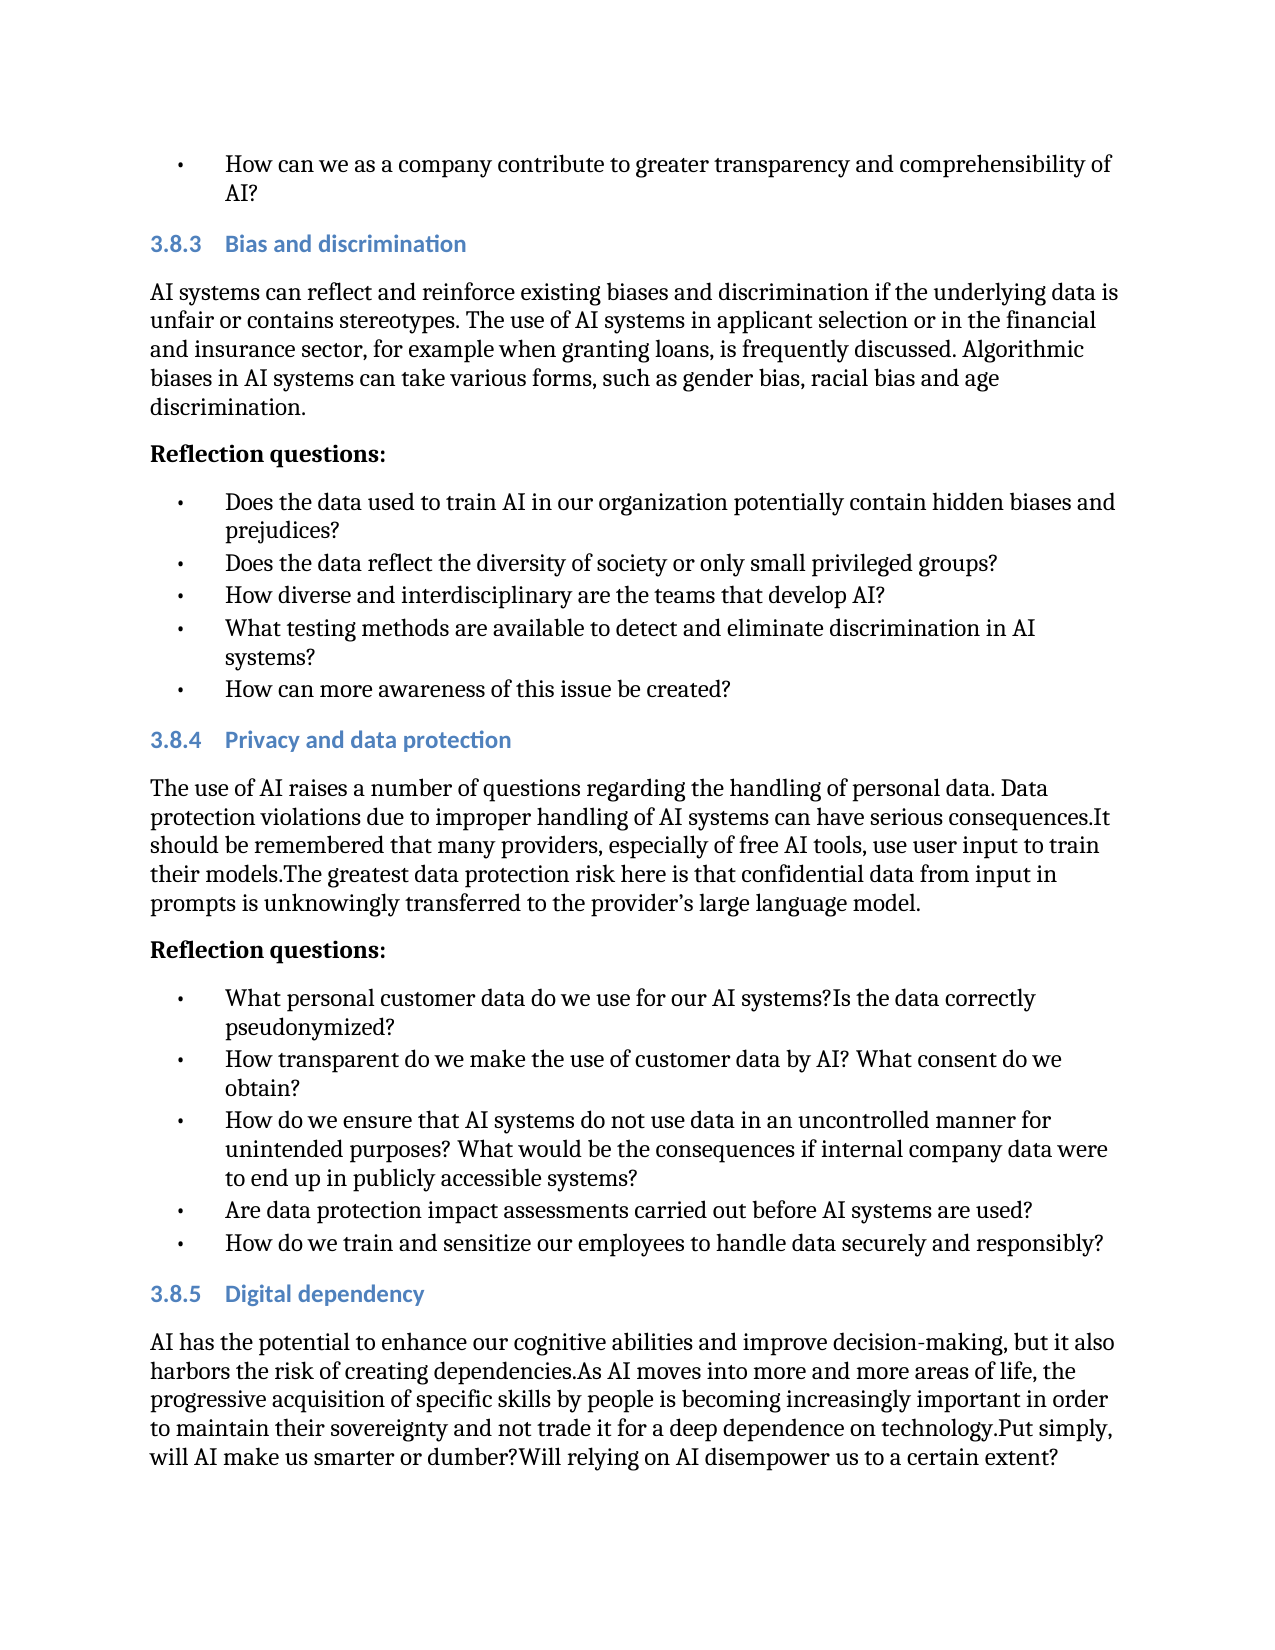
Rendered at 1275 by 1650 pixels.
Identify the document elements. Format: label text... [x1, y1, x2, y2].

text Reflection questions: [150, 440, 1125, 469]
subtitle 3.8.5 Digital dependency [150, 1278, 1125, 1309]
list What personal customer data do we use for our AI systems?Is the data correctly pseudonymized? [175, 984, 1125, 1041]
list How diverse and interdisciplinary are the teams that develop AI? [175, 581, 1125, 610]
list Are data protection impact assessments carried out before AI systems are used? [175, 1196, 1125, 1225]
list How transparent do we make the use of customer data by AI? What consent do we obtain? [175, 1045, 1125, 1103]
list What testing methods are available to detect and eliminate discrimination in AI systems? [175, 614, 1125, 671]
list How do we train and sensitize our employees to handle data securely and responsibly? [175, 1229, 1125, 1258]
subtitle 3.8.4 Privacy and data protection [150, 725, 1125, 755]
text AI has the potential to enhance our cognitive abilities and improve decision-making, but it also harbors the risk of creating dependencies.As AI moves into more and more areas of life, the progressive acquisition of specific skills by people is becoming increasingly important in order to maintain their sovereignty and not trade it for a deep dependence on technology.Put simply, will AI make us smarter or dumber?Will relying on AI disempower us to a certain extent? [150, 1328, 1125, 1472]
text Reflection questions: [150, 936, 1125, 965]
list Does the data used to train AI in our organization potentially contain hidden biases and prejudices? [175, 488, 1125, 545]
list Does the data reflect the diversity of society or only small privileged groups? [175, 549, 1125, 578]
list How can more awareness of this issue be created? [175, 675, 1125, 704]
list How can we as a company contribute to greater transparency and comprehensibility of AI? [175, 150, 1125, 207]
subtitle 3.8.3 Bias and discrimination [150, 228, 1125, 259]
list How do we ensure that AI systems do not use data in an uncontrolled manner for unintended purposes? What would be the consequences if internal company data were to end up in publicly accessible systems? [175, 1106, 1125, 1193]
text AI systems can reflect and reinforce existing biases and discrimination if the underlying data is unfair or contains stereotypes. The use of AI systems in applicant selection or in the financial and insurance sector, for example when granting loans, is frequently discussed. Algorithmic biases in AI systems can take various forms, such as gender bias, racial bias and age discrimination. [150, 278, 1125, 421]
text The use of AI raises a number of questions regarding the handling of personal data. Data protection violations due to improper handling of AI systems can have serious consequences.It should be remembered that many providers, especially of free AI tools, use user input to train their models.The greatest data protection risk here is that confidential data from input in prompts is unknowingly transferred to the provider’s large language model. [150, 774, 1125, 918]
